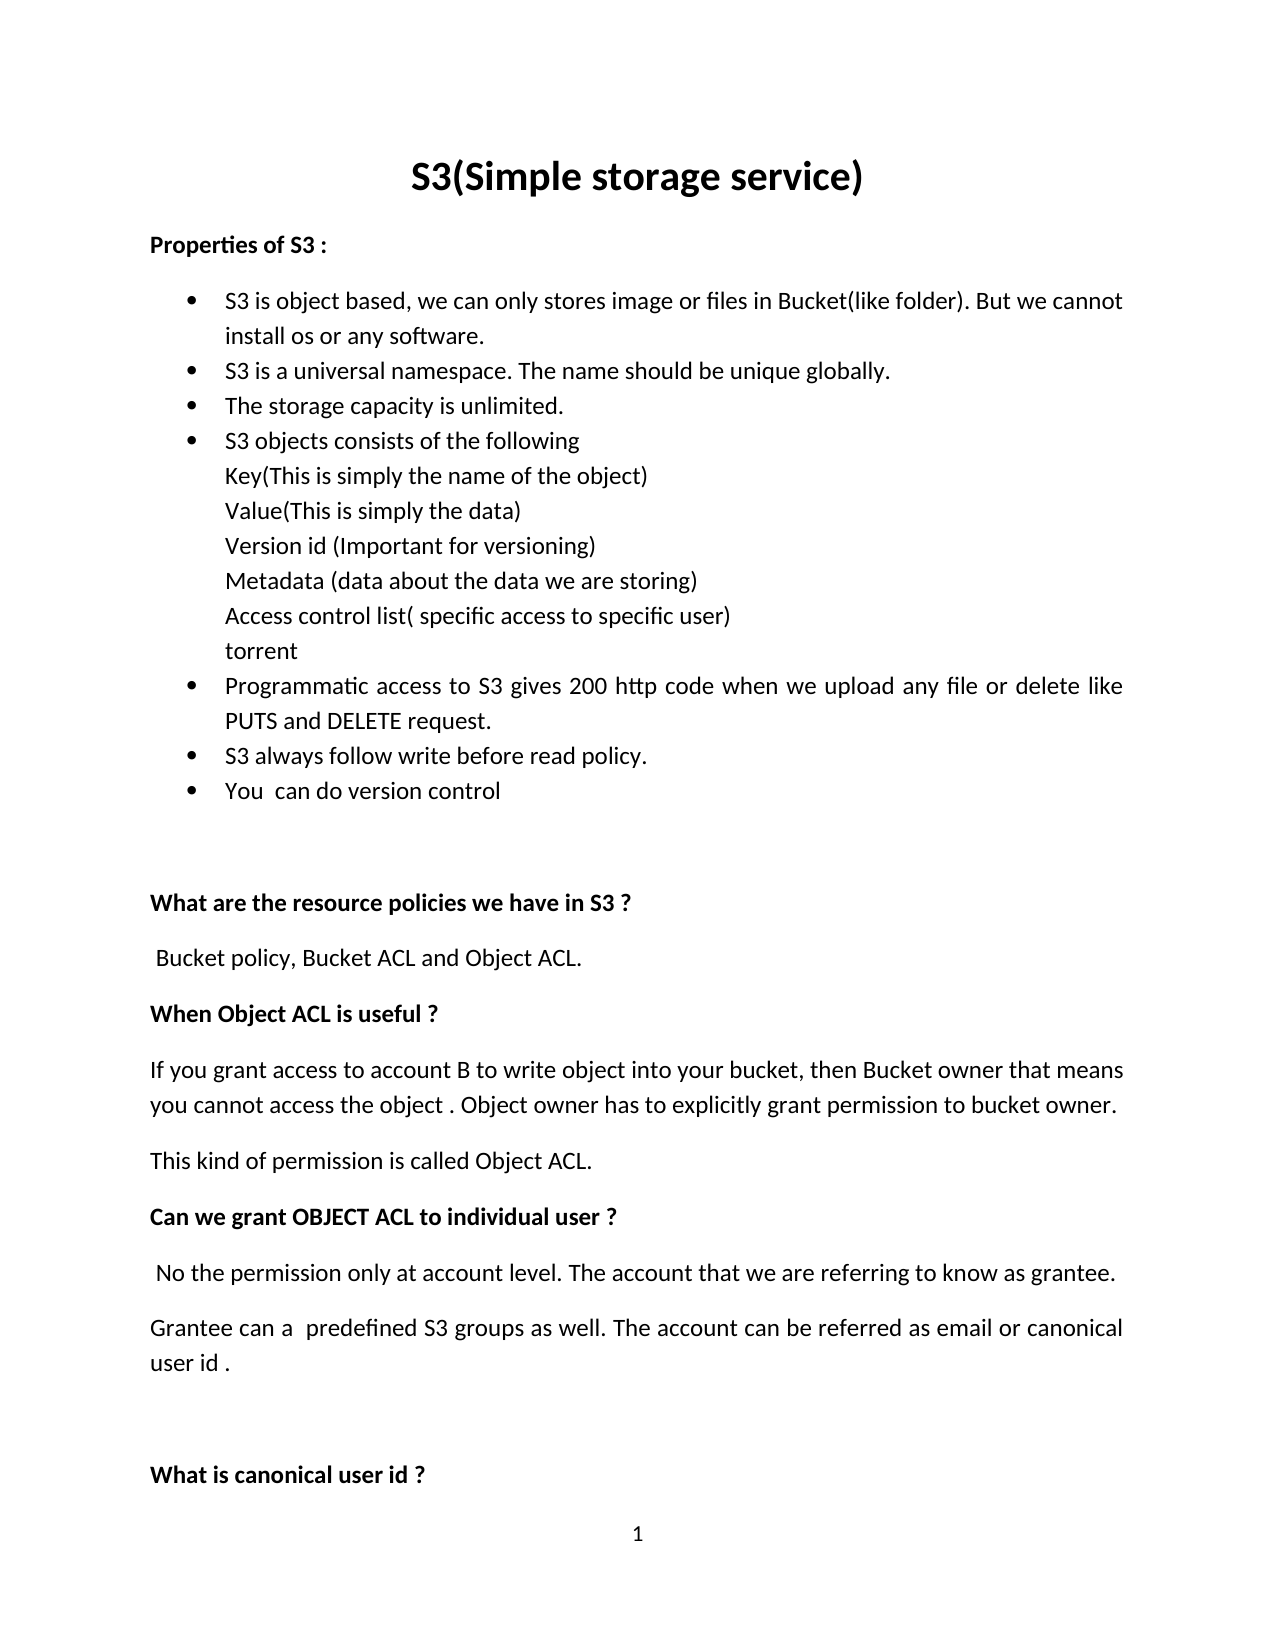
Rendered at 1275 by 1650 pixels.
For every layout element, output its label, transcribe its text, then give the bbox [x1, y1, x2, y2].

list torrent [225, 635, 1125, 666]
list Version id (Important for versioning) [225, 530, 1125, 561]
list You can do version control [187, 775, 1125, 806]
text If you grant access to account B to write object into your bucket, then Bucket owner that means you cannot access the object . Object owner has to explicitly grant permission to bucket owner. [150, 1054, 1125, 1120]
list Value(This is simply the data) [225, 495, 1125, 526]
list Access control list( specific access to specific user) [225, 600, 1125, 631]
list Programmatic access to S3 gives 200 http code when we upload any file or delete like PUTS and DELETE request. [187, 670, 1125, 736]
list Metadata (data about the data we are storing) [225, 565, 1125, 596]
text S3(Simple storage service) [150, 150, 1125, 201]
text Bucket policy, Bucket ACL and Object ACL. [150, 943, 1125, 973]
text Can we grant OBJECT ACL to individual user ? [150, 1201, 1125, 1231]
list S3 is object based, we can only stores image or files in Bucket(like folder). But we cannot install os or any software. [187, 285, 1125, 351]
text What are the resource policies we have in S3 ? [150, 887, 1125, 917]
list S3 always follow write before read policy. [187, 740, 1125, 771]
text No the permission only at account level. The account that we are referring to know as grantee. [150, 1257, 1125, 1287]
list S3 is a universal namespace. The name should be unique globally. [187, 355, 1125, 386]
text When Object ACL is useful ? [150, 998, 1125, 1029]
list Key(This is simply the name of the object) [225, 460, 1125, 491]
list The storage capacity is unlimited. [187, 390, 1125, 421]
text Properties of S3 : [150, 229, 1125, 260]
text Grantee can a predefined S3 groups as well. The account can be referred as email or canonical user id . [150, 1313, 1125, 1378]
list S3 objects consists of the following [187, 425, 1125, 456]
text This kind of permission is called Object ACL. [150, 1145, 1125, 1176]
text What is canonical user id ? [150, 1459, 1125, 1490]
